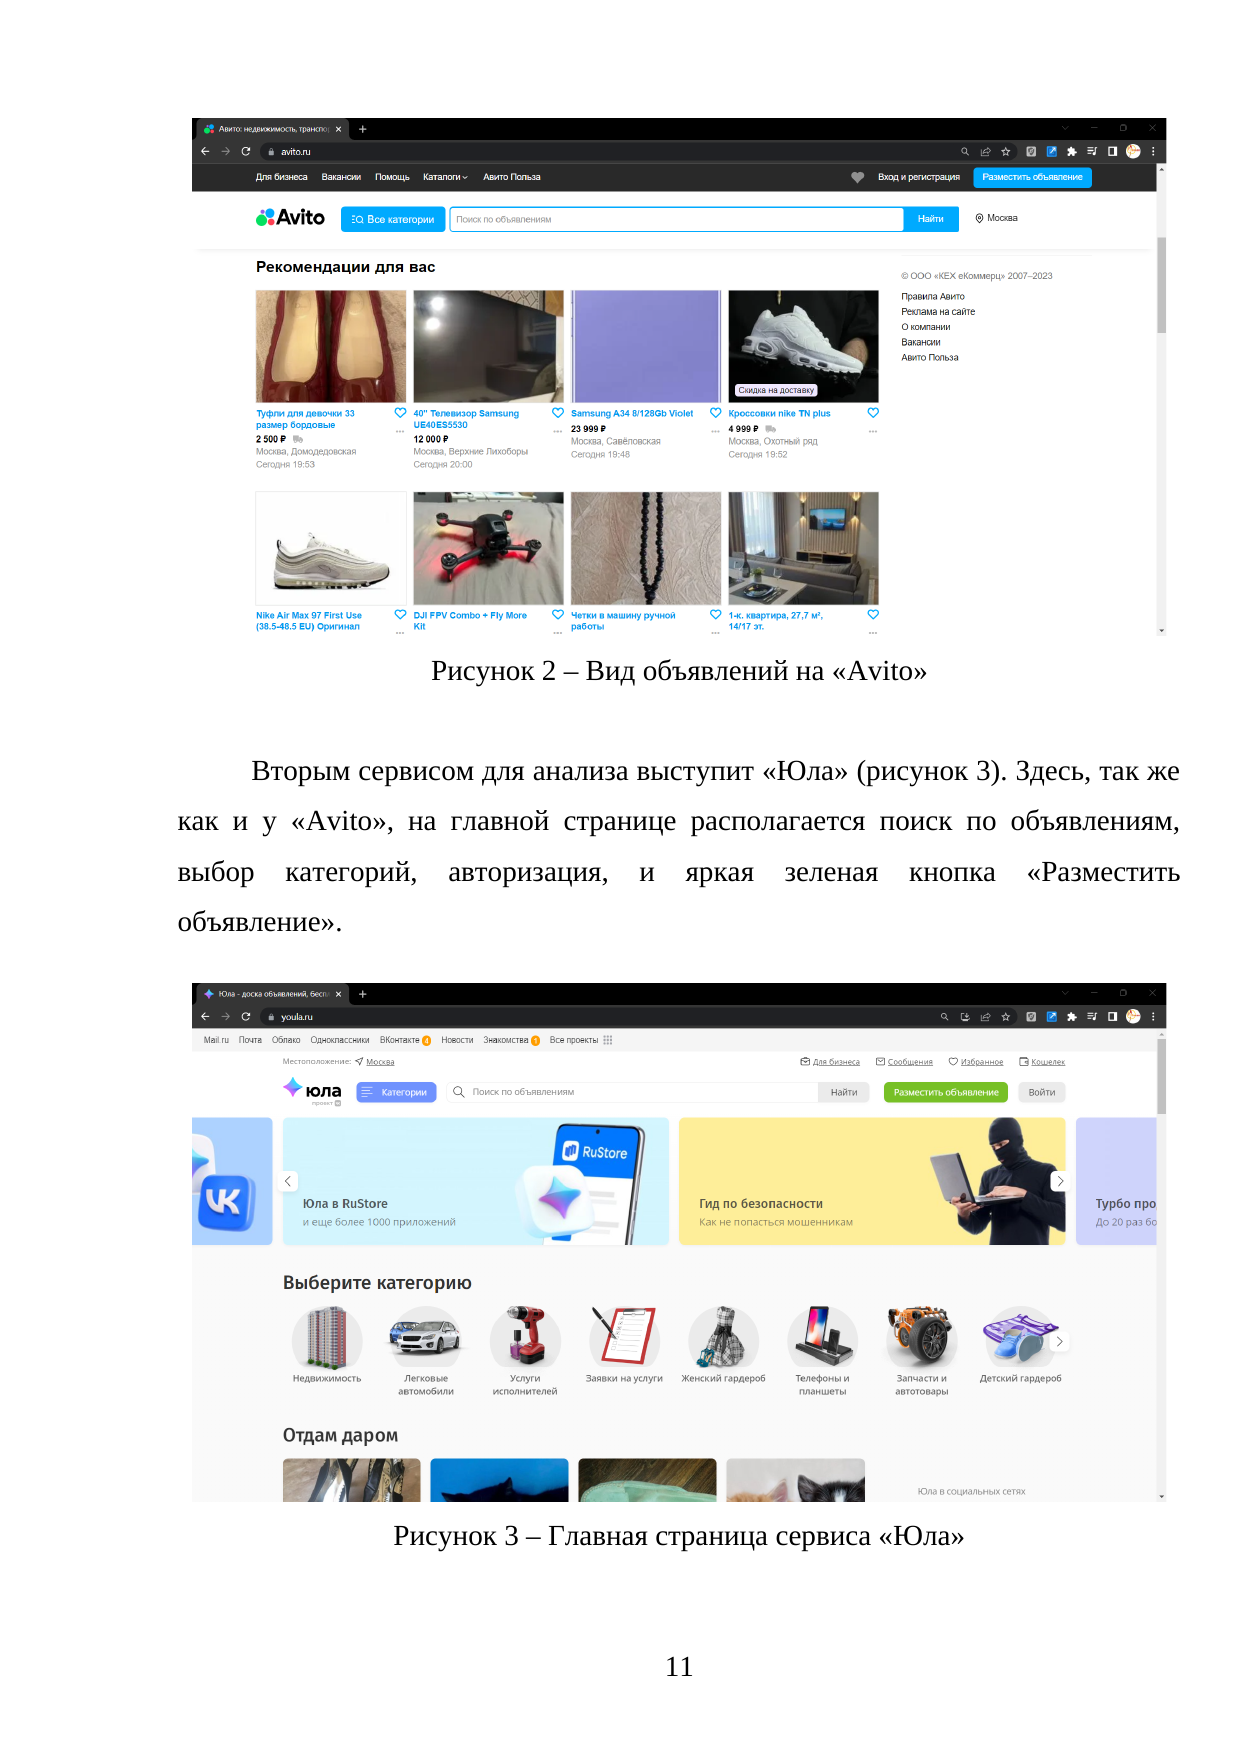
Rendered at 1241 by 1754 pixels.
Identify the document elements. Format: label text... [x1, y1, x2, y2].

text Рисунок 3 – Главная страница сервиса «Юла» [177, 1518, 1181, 1552]
picture [192, 983, 1167, 1502]
text Рисунок 2 – Вид объявлений на «Avito» [177, 653, 1181, 686]
text Вторым сервисом для анализа выступит «Юла» (рисунок 3). Здесь, так же как и у «Avito», на главной странице располагается поиск по объявлениям, выбор категорий, авторизация, и яркая зеленая кнопка «Разместить объявление». [177, 753, 1181, 938]
picture [192, 118, 1167, 636]
